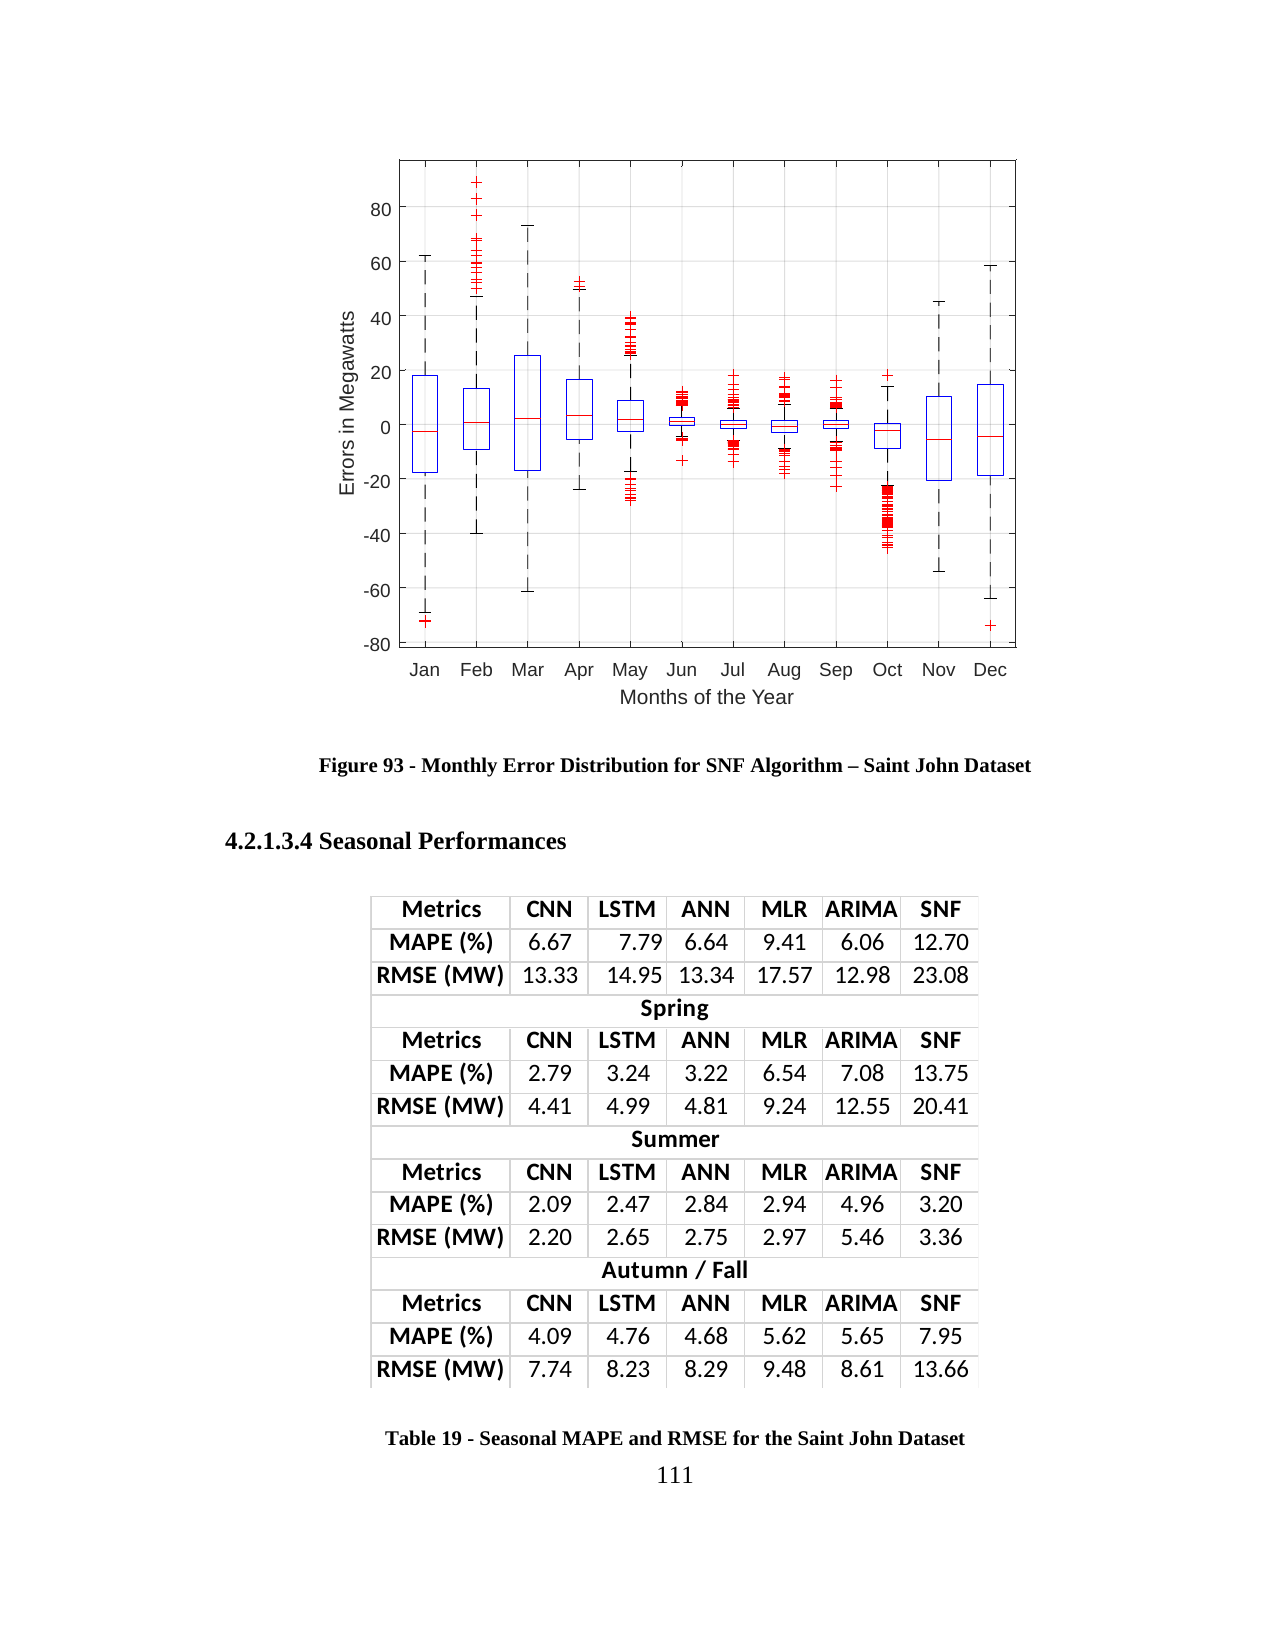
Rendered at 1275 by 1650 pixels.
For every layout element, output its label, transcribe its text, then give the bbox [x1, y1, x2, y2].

text Figure 93 - Monthly Error Distribution for SNF Algorithm – Saint John Dataset [225, 753, 1125, 777]
subtitle 4.2.1.3.4 Seasonal Performances [225, 826, 1125, 854]
text Table 19 - Seasonal MAPE and RMSE for the Saint John Dataset [225, 1426, 1125, 1450]
